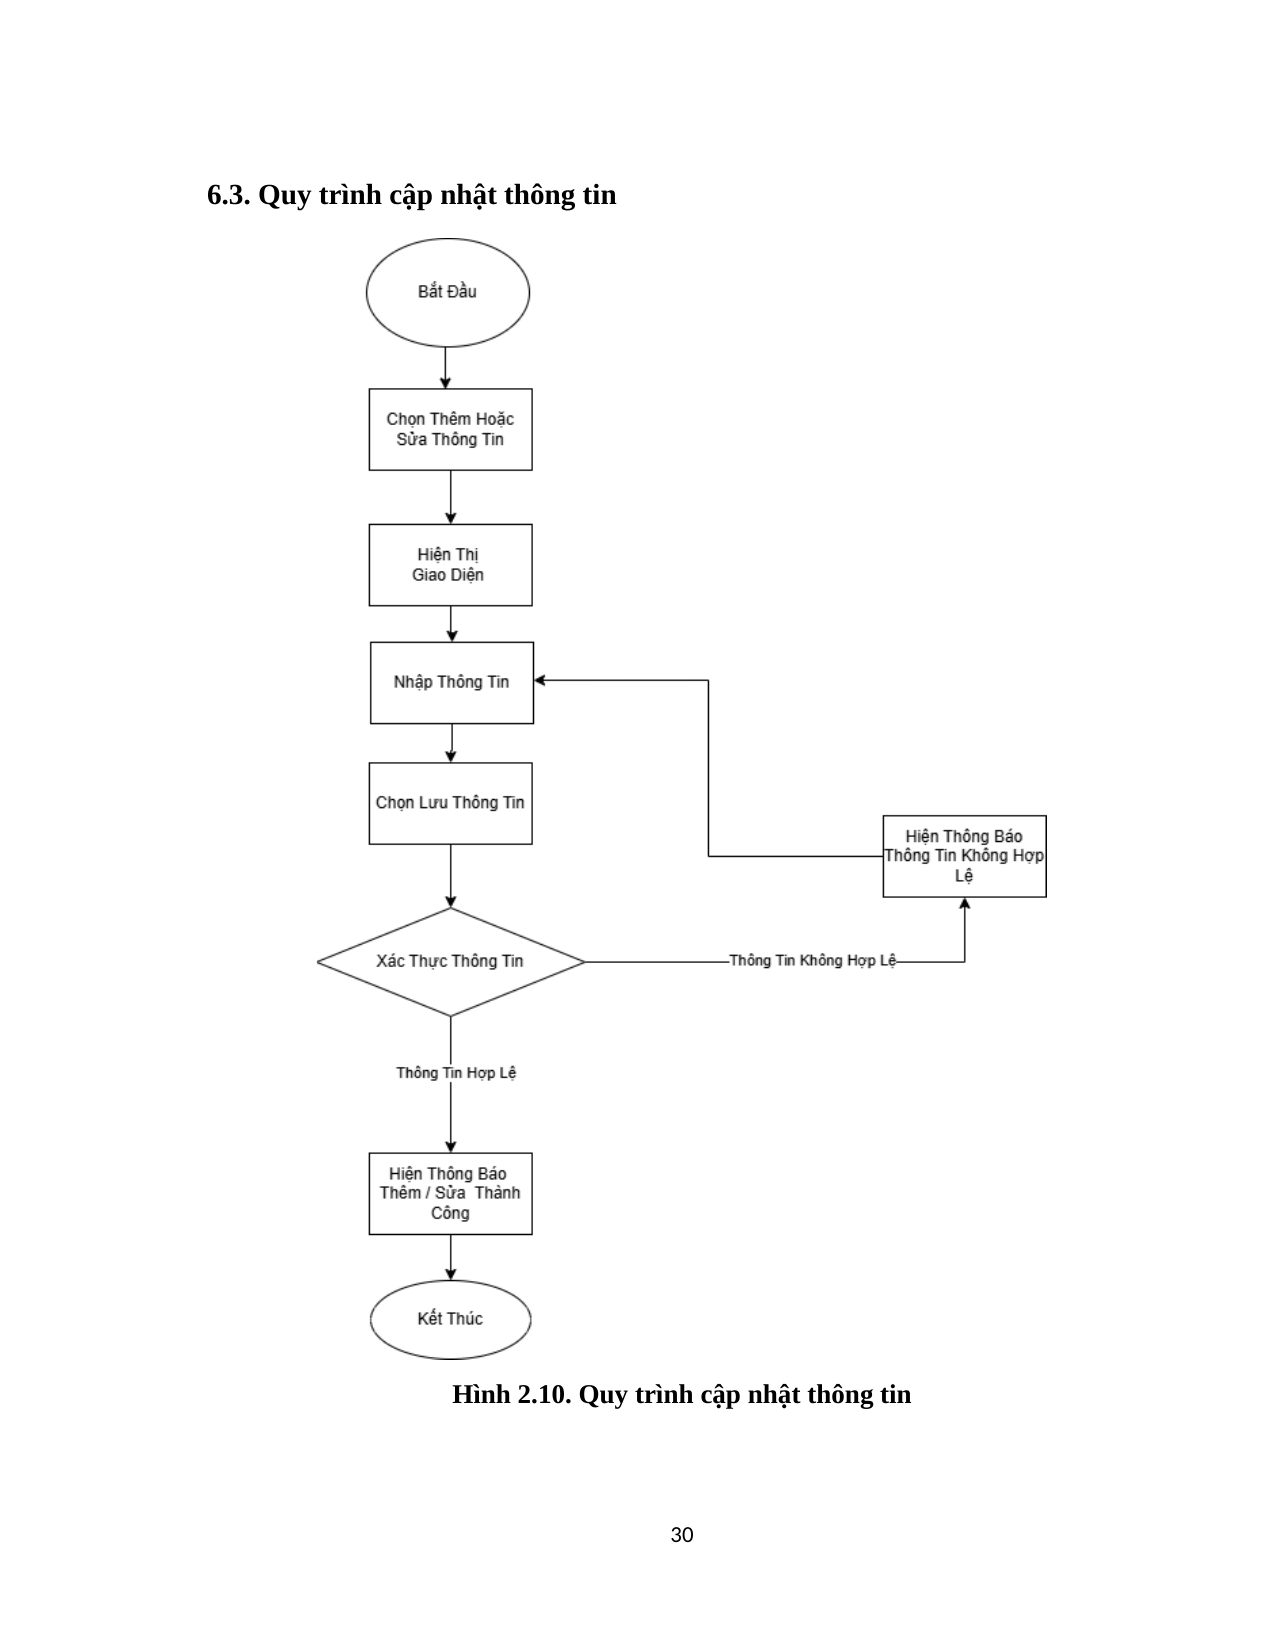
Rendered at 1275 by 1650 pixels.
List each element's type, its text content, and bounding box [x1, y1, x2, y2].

text Hình 2.10. Quy trình cập nhật thông tin [207, 1378, 1157, 1410]
subtitle 6.3. Quy trình cập nhật thông tin [207, 177, 1157, 211]
picture [316, 238, 1047, 1360]
